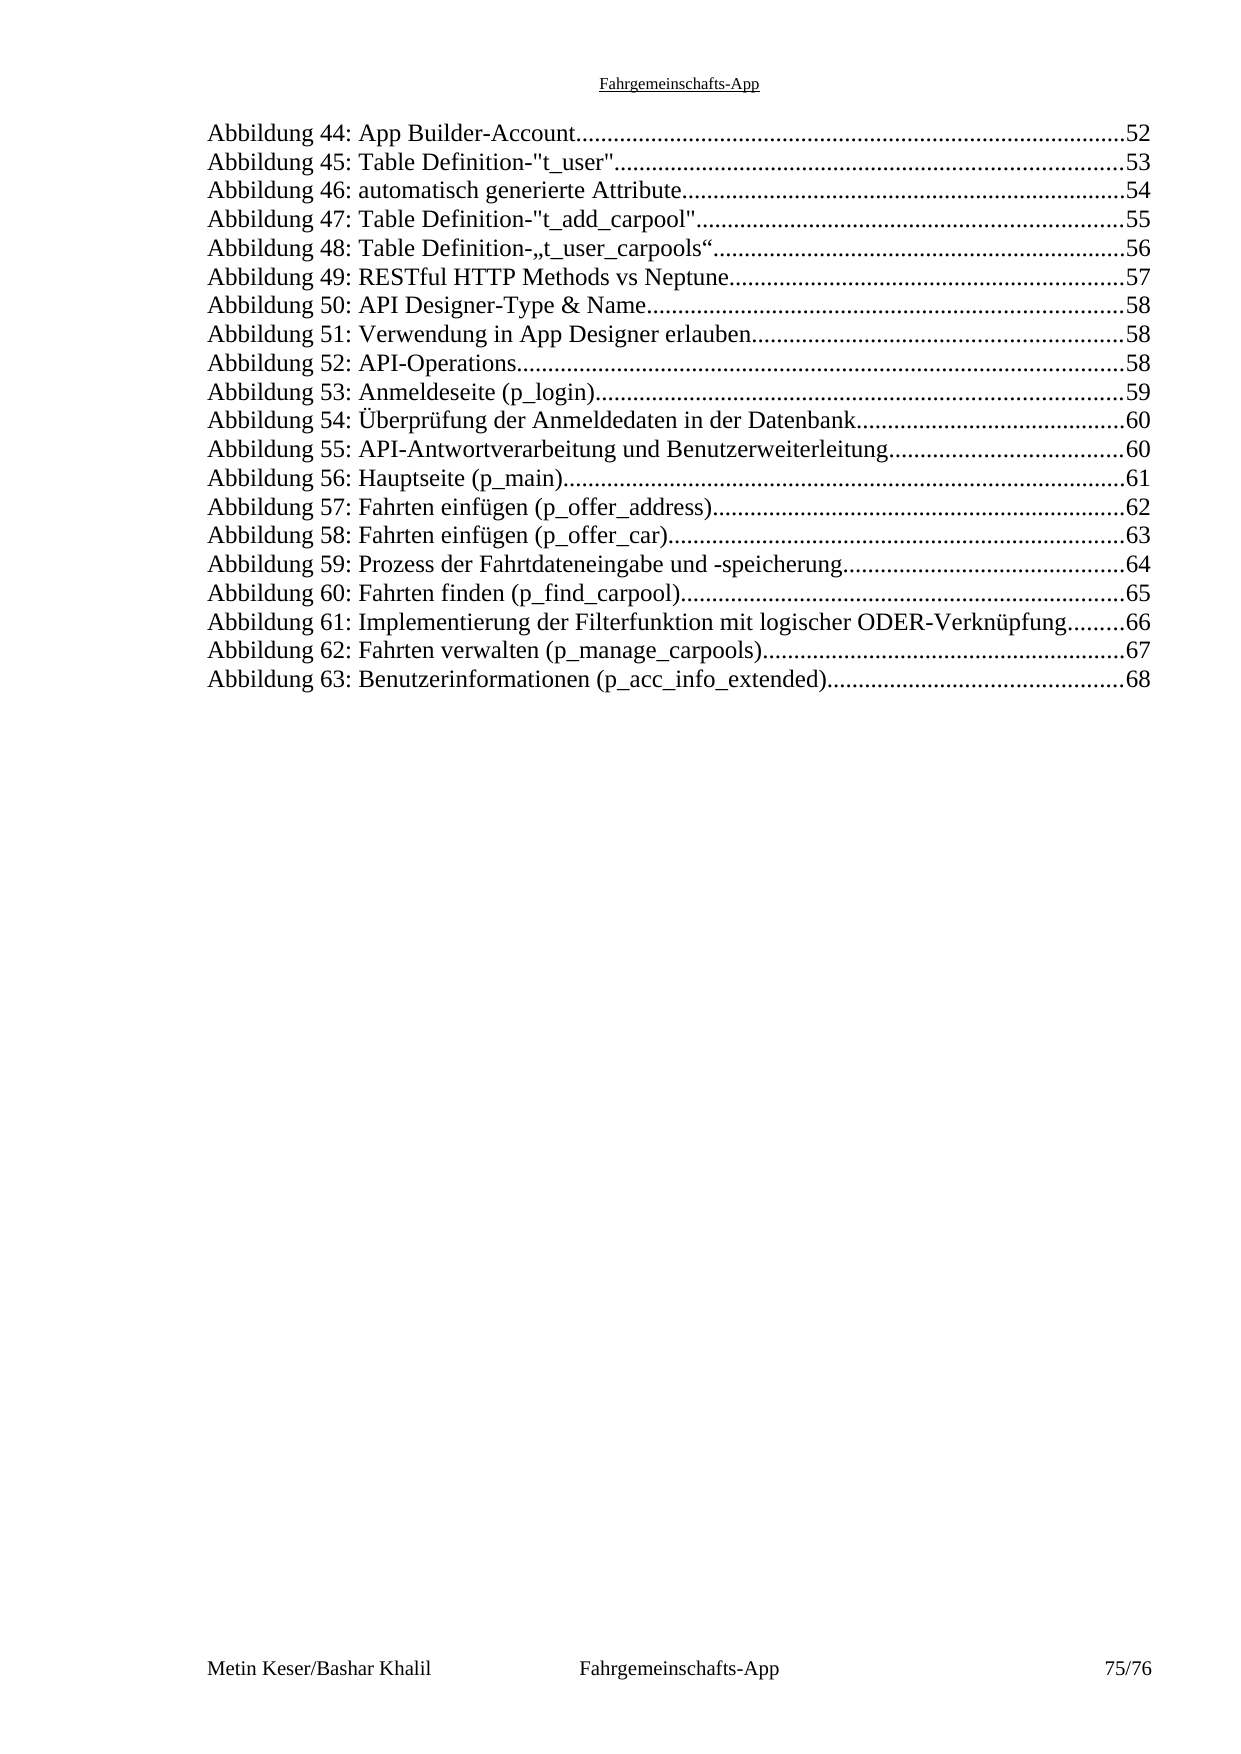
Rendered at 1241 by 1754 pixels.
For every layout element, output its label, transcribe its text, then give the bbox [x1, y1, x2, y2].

text Abbildung 54: Überprüfung der Anmeldedaten in der Datenbank 60 [207, 406, 1152, 434]
text Abbildung 59: Prozess der Fahrtdateneingabe und -speicherung 64 [207, 549, 1152, 578]
text Abbildung 50: API Designer-Type & Name 58 [207, 291, 1152, 319]
text Abbildung 56: Hauptseite (p_main) 61 [207, 463, 1152, 492]
text Abbildung 49: RESTful HTTP Methods vs Neptune 57 [207, 262, 1152, 291]
text Abbildung 55: API-Antwortverarbeitung und Benutzerweiterleitung 60 [207, 434, 1152, 463]
text Abbildung 52: API-Operations 58 [207, 348, 1152, 377]
text Abbildung 53: Anmeldeseite (p_login) 59 [207, 377, 1152, 406]
text Abbildung 45: Table Definition-"t_user" 53 [207, 147, 1152, 176]
text Abbildung 44: App Builder-Account 52 [207, 118, 1152, 147]
text Abbildung 60: Fahrten finden (p_find_carpool) 65 [207, 578, 1152, 607]
text Abbildung 57: Fahrten einfügen (p_offer_address) 62 [207, 492, 1152, 521]
text Abbildung 63: Benutzerinformationen (p_acc_info_extended) 68 [207, 664, 1152, 693]
text Abbildung 62: Fahrten verwalten (p_manage_carpools) 67 [207, 636, 1152, 664]
text Abbildung 58: Fahrten einfügen (p_offer_car) 63 [207, 521, 1152, 549]
text Abbildung 48: Table Definition-„t_user_carpools“ 56 [207, 233, 1152, 262]
text Abbildung 61: Implementierung der Filterfunktion mit logischer ODER-Verknüpfung 66 [207, 607, 1152, 636]
text Abbildung 46: automatisch generierte Attribute 54 [207, 176, 1152, 204]
text Abbildung 51: Verwendung in App Designer erlauben 58 [207, 319, 1152, 348]
text Abbildung 47: Table Definition-"t_add_carpool" 55 [207, 204, 1152, 233]
